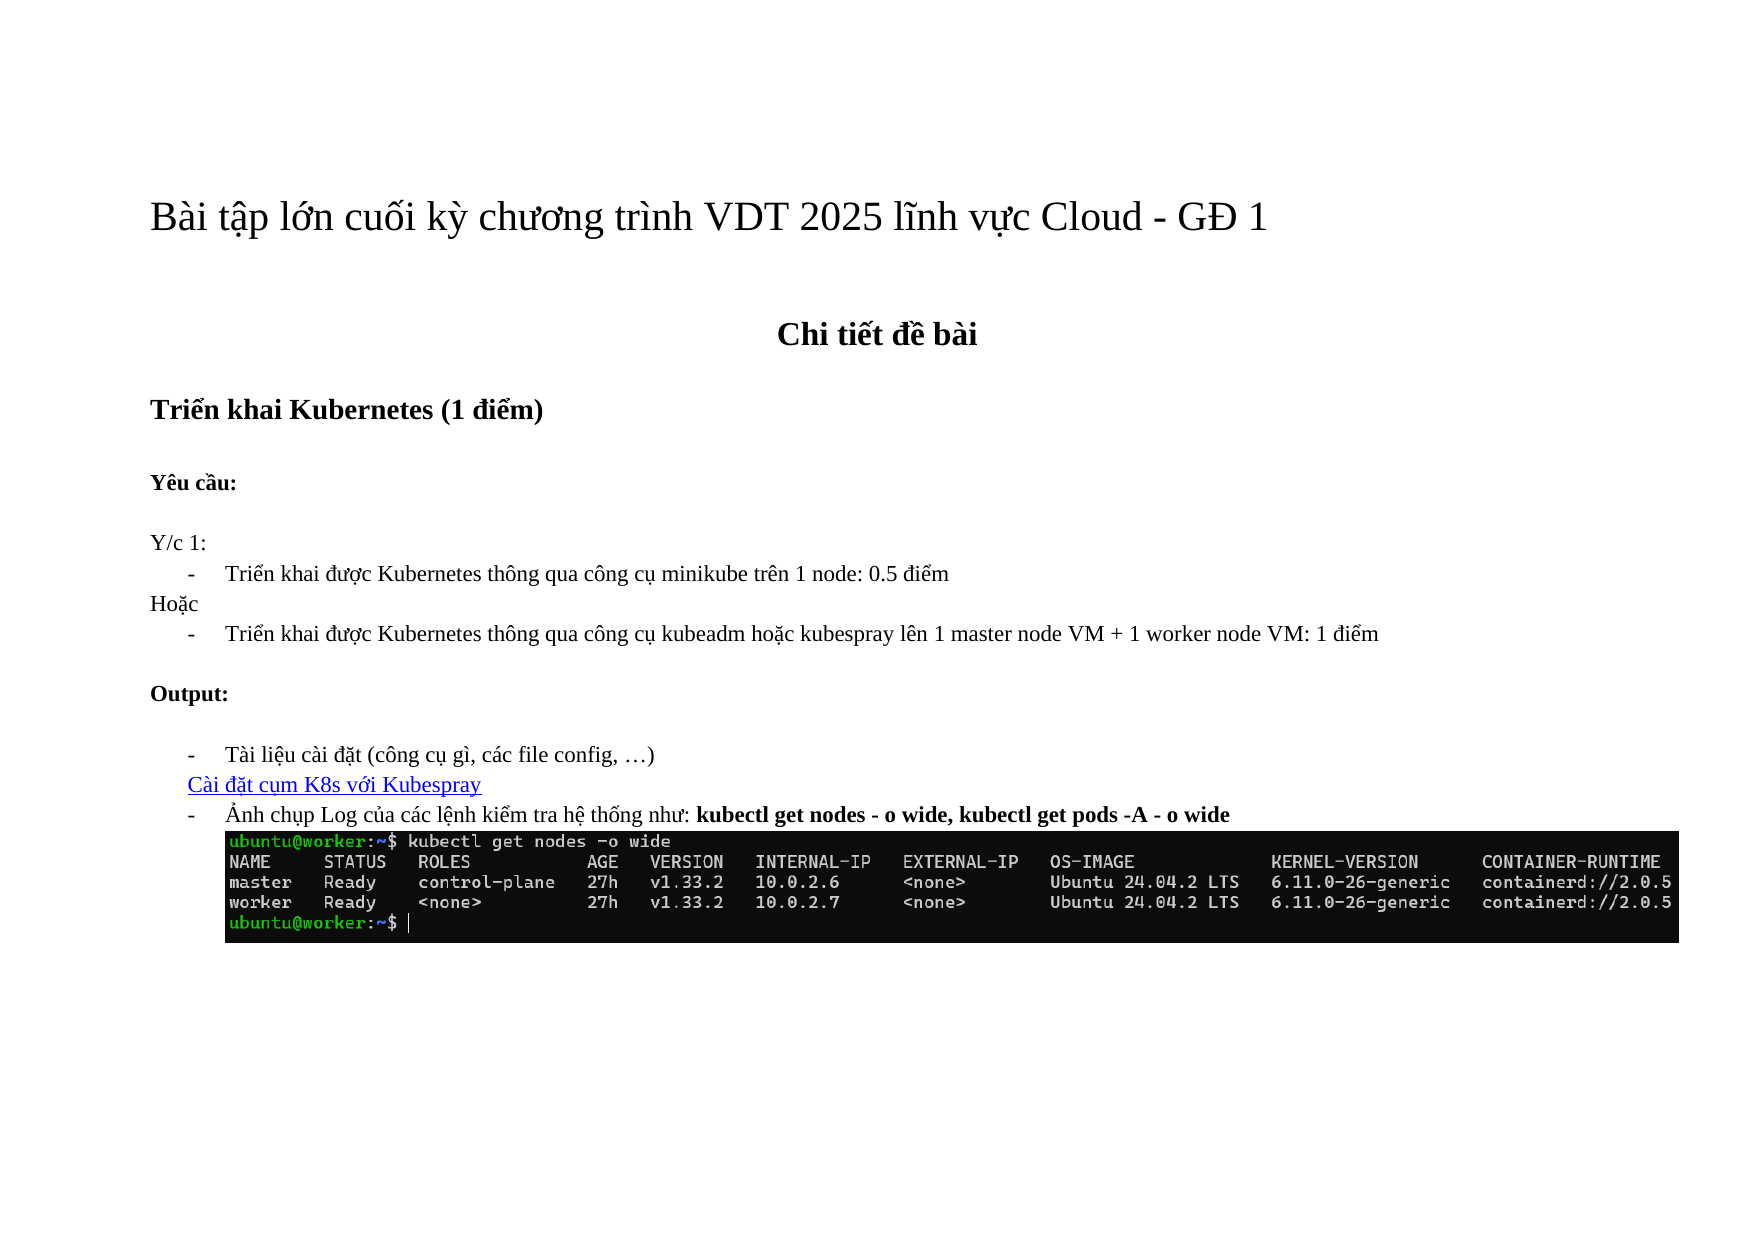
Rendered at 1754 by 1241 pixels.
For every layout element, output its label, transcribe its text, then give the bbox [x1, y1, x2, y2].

picture [225, 831, 1679, 943]
list Triển khai được Kubernetes thông qua công cụ kubeadm hoặc kubespray lên 1 master node VM + 1 worker node VM: 1 điểm [187, 620, 1604, 646]
text Hoặc [150, 590, 1604, 616]
text Output: [150, 680, 1604, 707]
text Cài đặt cụm K8s với Kubespray [187, 771, 1604, 797]
list Triển khai được Kubernetes thông qua công cụ minikube trên 1 node: 0.5 điểm [187, 559, 1604, 586]
subtitle Triển khai Kubernetes (1 điểm) [150, 392, 1604, 425]
text Yêu cầu: [150, 469, 1604, 495]
subtitle Bài tập lớn cuối kỳ chương trình VDT 2025 lĩnh vực Cloud - GĐ 1 [150, 192, 1604, 239]
subtitle Chi tiết đề bài [150, 314, 1604, 353]
list Ảnh chụp Log của các lệnh kiểm tra hệ thống như: kubectl get nodes - o wide, kubectl get pods -A - o wide [187, 801, 1604, 828]
text Y/c 1: [150, 529, 1604, 556]
list Tài liệu cài đặt (công cụ gì, các file config, …) [187, 741, 1604, 767]
